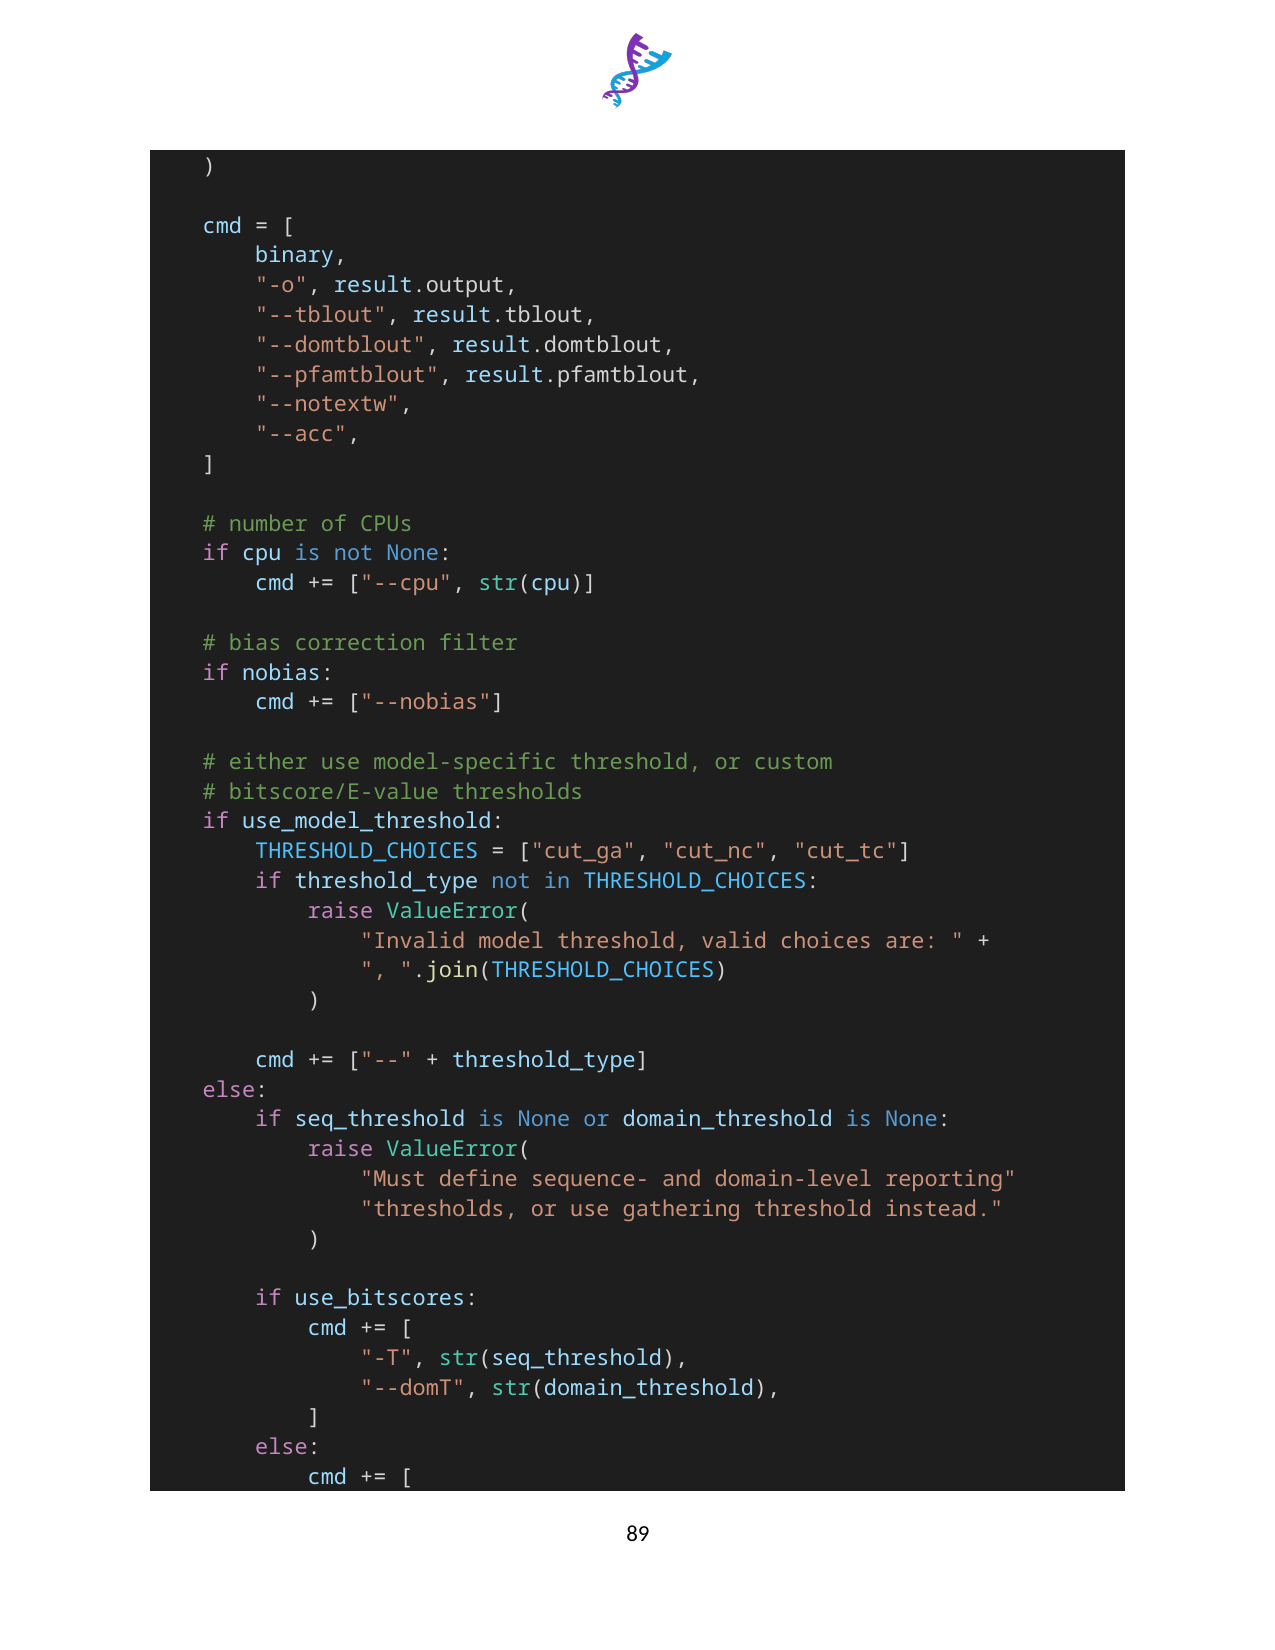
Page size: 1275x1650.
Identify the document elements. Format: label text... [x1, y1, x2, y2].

text if nobias: [150, 656, 1125, 686]
text ) [150, 984, 1125, 1014]
text "-T", str(seq_threshold), [150, 1342, 1125, 1371]
text raise ValueError( [150, 895, 1125, 924]
text cmd += [ [150, 1461, 1125, 1491]
text if use_bitscores: [150, 1282, 1125, 1312]
text ] [150, 1401, 1125, 1431]
text cmd += ["--" + threshold_type] [150, 1044, 1125, 1073]
text cmd += ["--nobias"] [150, 686, 1125, 716]
text if cpu is not None: [150, 537, 1125, 567]
text "--tblout", result.tblout, [150, 299, 1125, 329]
text "-o", result.output, [150, 269, 1125, 299]
text "--notextw", [150, 388, 1125, 418]
text ) [150, 1222, 1125, 1252]
text else: [150, 1073, 1125, 1103]
text if use_model_threshold: [150, 805, 1125, 835]
text "thresholds, or use gathering threshold instead." [150, 1193, 1125, 1222]
text "--domtblout", result.domtblout, [150, 329, 1125, 358]
text else: [150, 1431, 1125, 1461]
text cmd += [ [150, 1312, 1125, 1342]
text # bias correction filter [150, 627, 1125, 656]
text raise ValueError( [150, 1133, 1125, 1163]
text THRESHOLD_CHOICES = ["cut_ga", "cut_nc", "cut_tc"] [150, 835, 1125, 865]
text ] [150, 448, 1125, 478]
text if threshold_type not in THRESHOLD_CHOICES: [150, 865, 1125, 895]
text ", ".join(THRESHOLD_CHOICES) [150, 954, 1125, 984]
text "--pfamtblout", result.pfamtblout, [150, 358, 1125, 388]
text "--domT", str(domain_threshold), [150, 1371, 1125, 1401]
text "Must define sequence- and domain-level reporting" [150, 1163, 1125, 1193]
text cmd += ["--cpu", str(cpu)] [150, 567, 1125, 597]
text # either use model-specific threshold, or custom [150, 746, 1125, 776]
text "--acc", [150, 418, 1125, 448]
text # number of CPUs [150, 507, 1125, 537]
text binary, [150, 239, 1125, 269]
text # bitscore/E-value thresholds [150, 776, 1125, 805]
text "Invalid model threshold, valid choices are: " + [150, 924, 1125, 954]
text ) [150, 150, 1125, 180]
picture [602, 33, 672, 109]
text if seq_threshold is None or domain_threshold is None: [150, 1103, 1125, 1133]
text cmd = [ [150, 209, 1125, 239]
